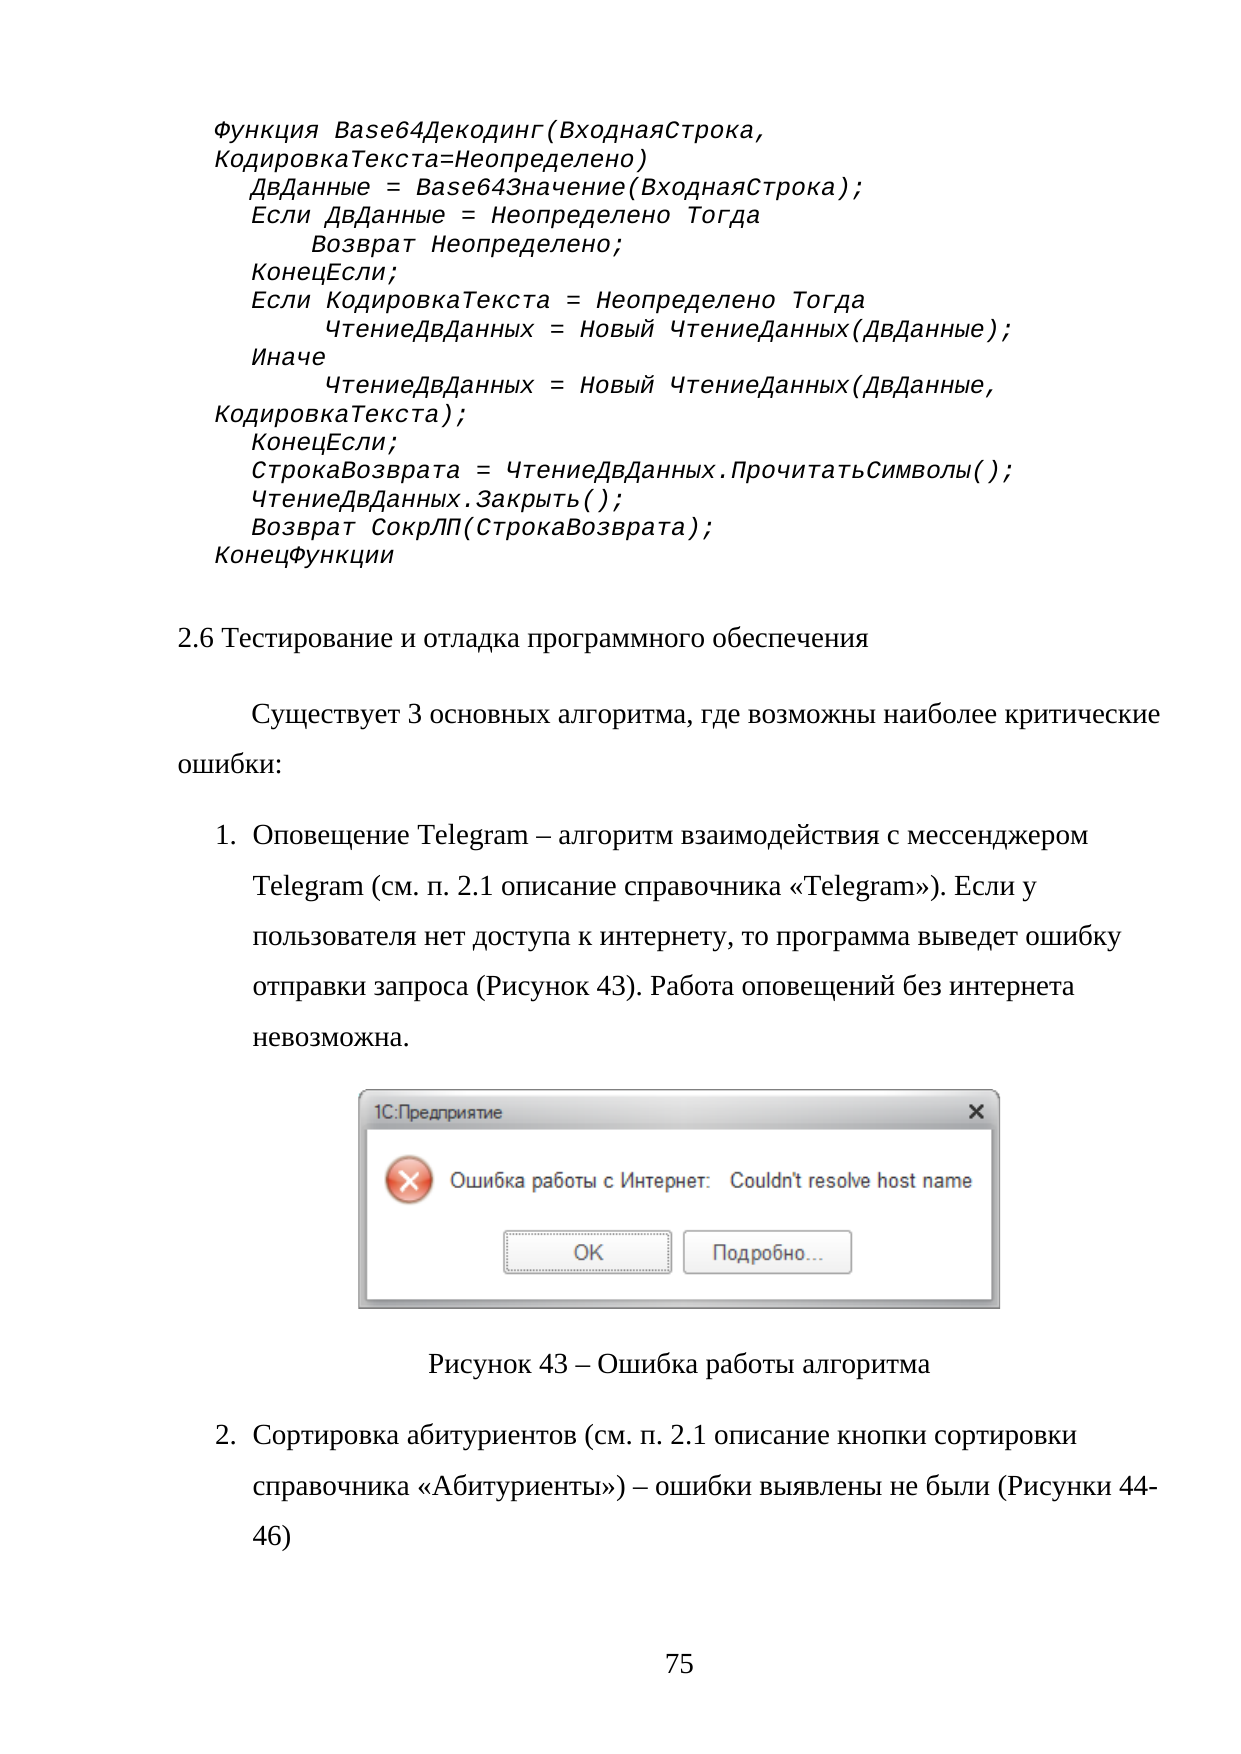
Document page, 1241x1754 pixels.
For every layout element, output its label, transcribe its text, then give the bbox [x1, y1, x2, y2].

text ДвДанные = Base64Значение(ВходнаяСтрока); [214, 175, 1181, 203]
picture [358, 1089, 1001, 1309]
text Функция Base64Декодинг(ВходнаяСтрока, КодировкаТекста=Неопределено) [214, 118, 1181, 175]
list Сортировка абитуриентов (см. п. 2.1 описание кнопки сортировки справочника «Абитуриенты») – ошибки выявлены не были (Рисунки 44-46) [215, 1417, 1181, 1551]
text ЧтениеДвДанных.Закрыть(); [214, 486, 1181, 515]
text КонецЕсли; [214, 260, 1181, 288]
text ЧтениеДвДанных = Новый ЧтениеДанных(ДвДанные); [214, 316, 1181, 345]
subtitle 2.6 Тестирование и отладка программного обеспечения [177, 621, 1181, 654]
list Оповещение Telegram – алгоритм взаимодействия с мессенджером Telegram (см. п. 2.1 описание справочника «Telegram»). Если у пользователя нет доступа к интернету, то программа выведет ошибку отправки запроса (Рисунок 43). Работа оповещений без интернета невозможна. [215, 817, 1181, 1052]
text Существует 3 основных алгоритма, где возможны наиболее критические ошибки: [177, 696, 1181, 780]
text Иначе [214, 345, 1181, 373]
text Если ДвДанные = Неопределено Тогда [214, 203, 1181, 231]
text КонецЕсли; [214, 430, 1181, 458]
text Если КодировкаТекста = Неопределено Тогда [214, 288, 1181, 316]
text Возврат Неопределено; [214, 231, 1181, 260]
text Возврат СокрЛП(СтрокаВозврата); [214, 515, 1181, 543]
text СтрокаВозврата = ЧтениеДвДанных.ПрочитатьСимволы(); [214, 458, 1181, 486]
text Рисунок 43 – Ошибка работы алгоритма [177, 1346, 1181, 1380]
text ЧтениеДвДанных = Новый ЧтениеДанных(ДвДанные, КодировкаТекста); [214, 373, 1181, 430]
text КонецФункции [214, 543, 1181, 571]
